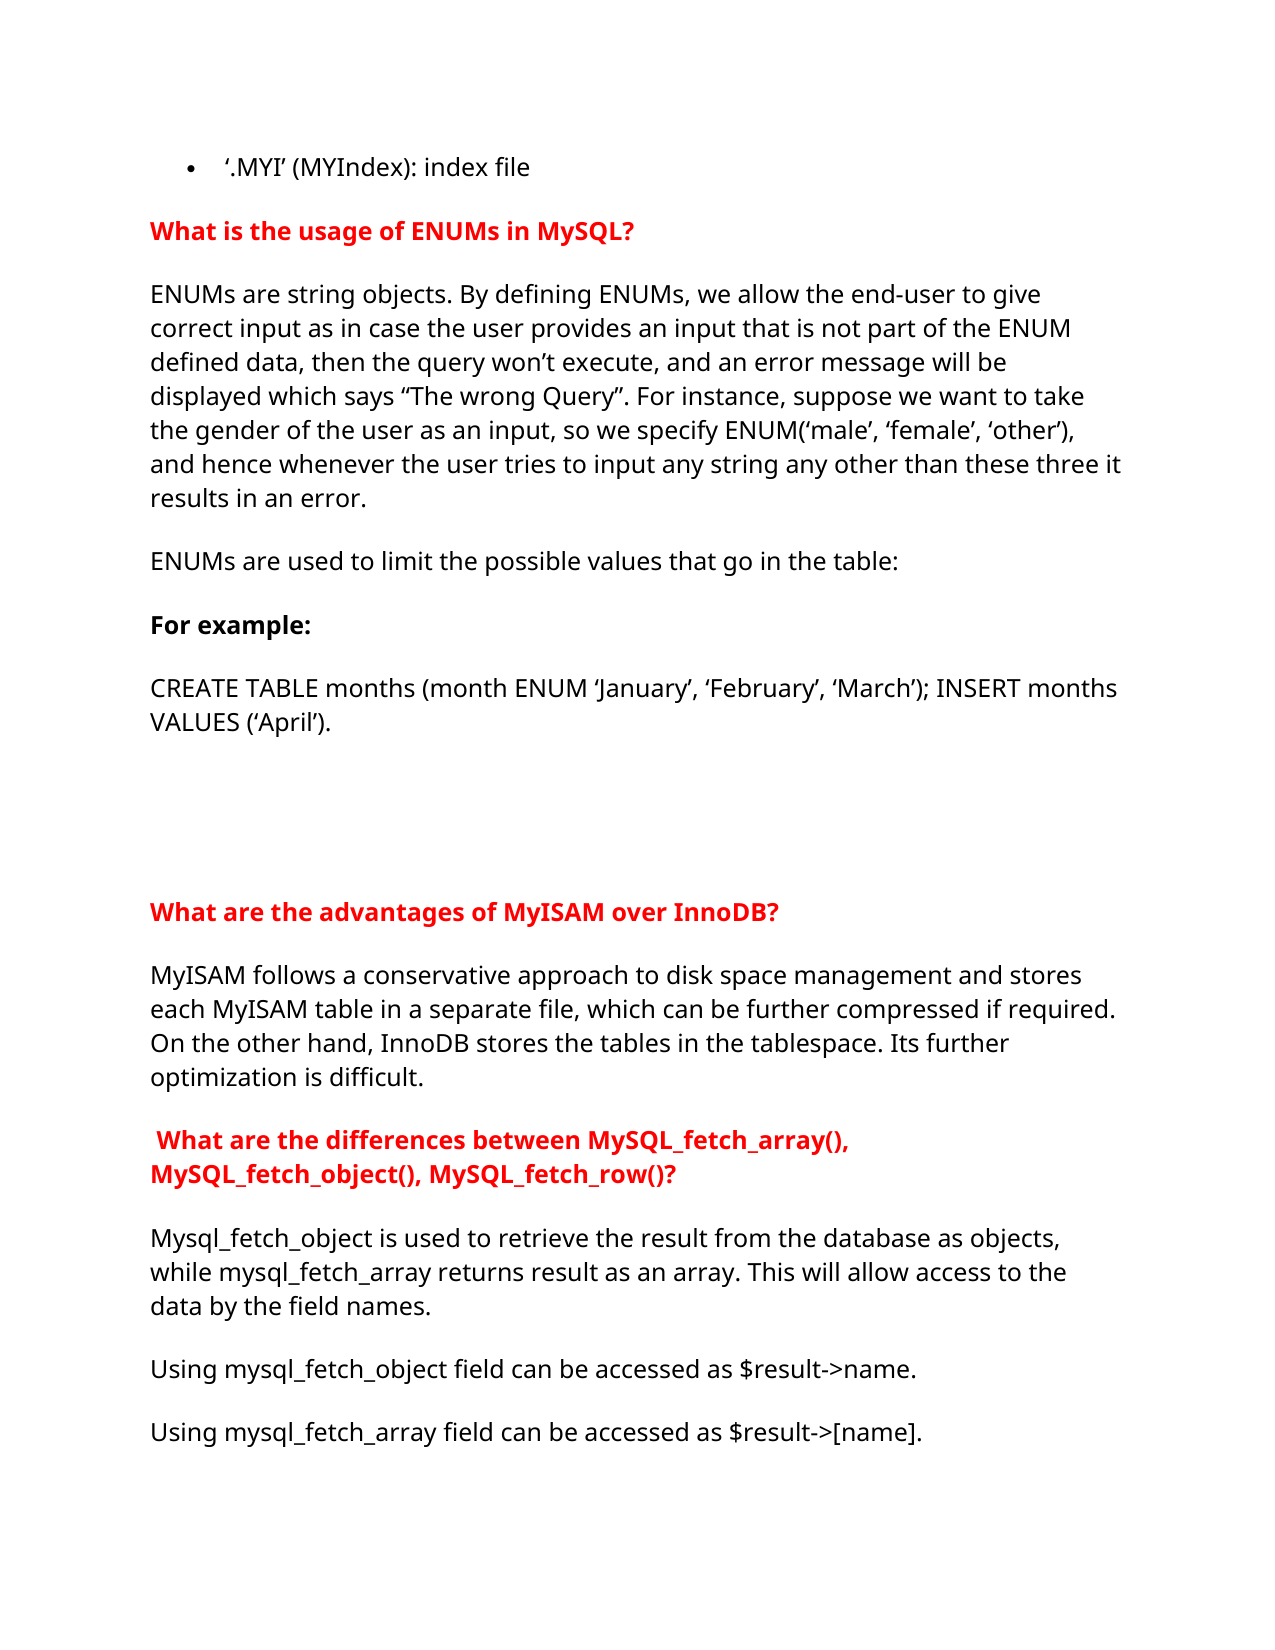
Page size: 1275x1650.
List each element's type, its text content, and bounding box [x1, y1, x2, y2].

subtitle What is the usage of ENUMs in MySQL? [150, 213, 1125, 247]
text Using mysql_fetch_object field can be accessed as $result->name. [150, 1352, 1125, 1386]
subtitle What are the advantages of MyISAM over InnoDB? [150, 894, 1125, 928]
text ENUMs are used to limit the possible values that go in the table: [150, 544, 1125, 578]
text CREATE TABLE months (month ENUM ‘January’, ‘February’, ‘March’); INSERT months VALUES (‘April’). [150, 671, 1125, 739]
list ‘.MYI’ (MYIndex): index file [187, 150, 1125, 184]
text Using mysql_fetch_array field can be accessed as $result->[name]. [150, 1415, 1125, 1449]
text MyISAM follows a conservative approach to disk space management and stores each MyISAM table in a separate file, which can be further compressed if required. On the other hand, InnoDB stores the tables in the tablespace. Its further optimization is difficult. [150, 957, 1125, 1094]
text Mysql_fetch_object is used to retrieve the result from the database as objects, while mysql_fetch_array returns result as an array. This will allow access to the data by the field names. [150, 1220, 1125, 1322]
text ENUMs are string objects. By defining ENUMs, we allow the end-user to give correct input as in case the user provides an input that is not part of the ENUM defined data, then the query won’t execute, and an error message will be displayed which says “The wrong Query”. For instance, suppose we want to take the gender of the user as an input, so we specify ENUM(‘male’, ‘female’, ‘other’), and hence whenever the user tries to input any string any other than these three it results in an error. [150, 276, 1125, 515]
text For example: [150, 607, 1125, 641]
subtitle What are the differences between MySQL_fetch_array(), MySQL_fetch_object(), MySQL_fetch_row()? [150, 1123, 1125, 1191]
